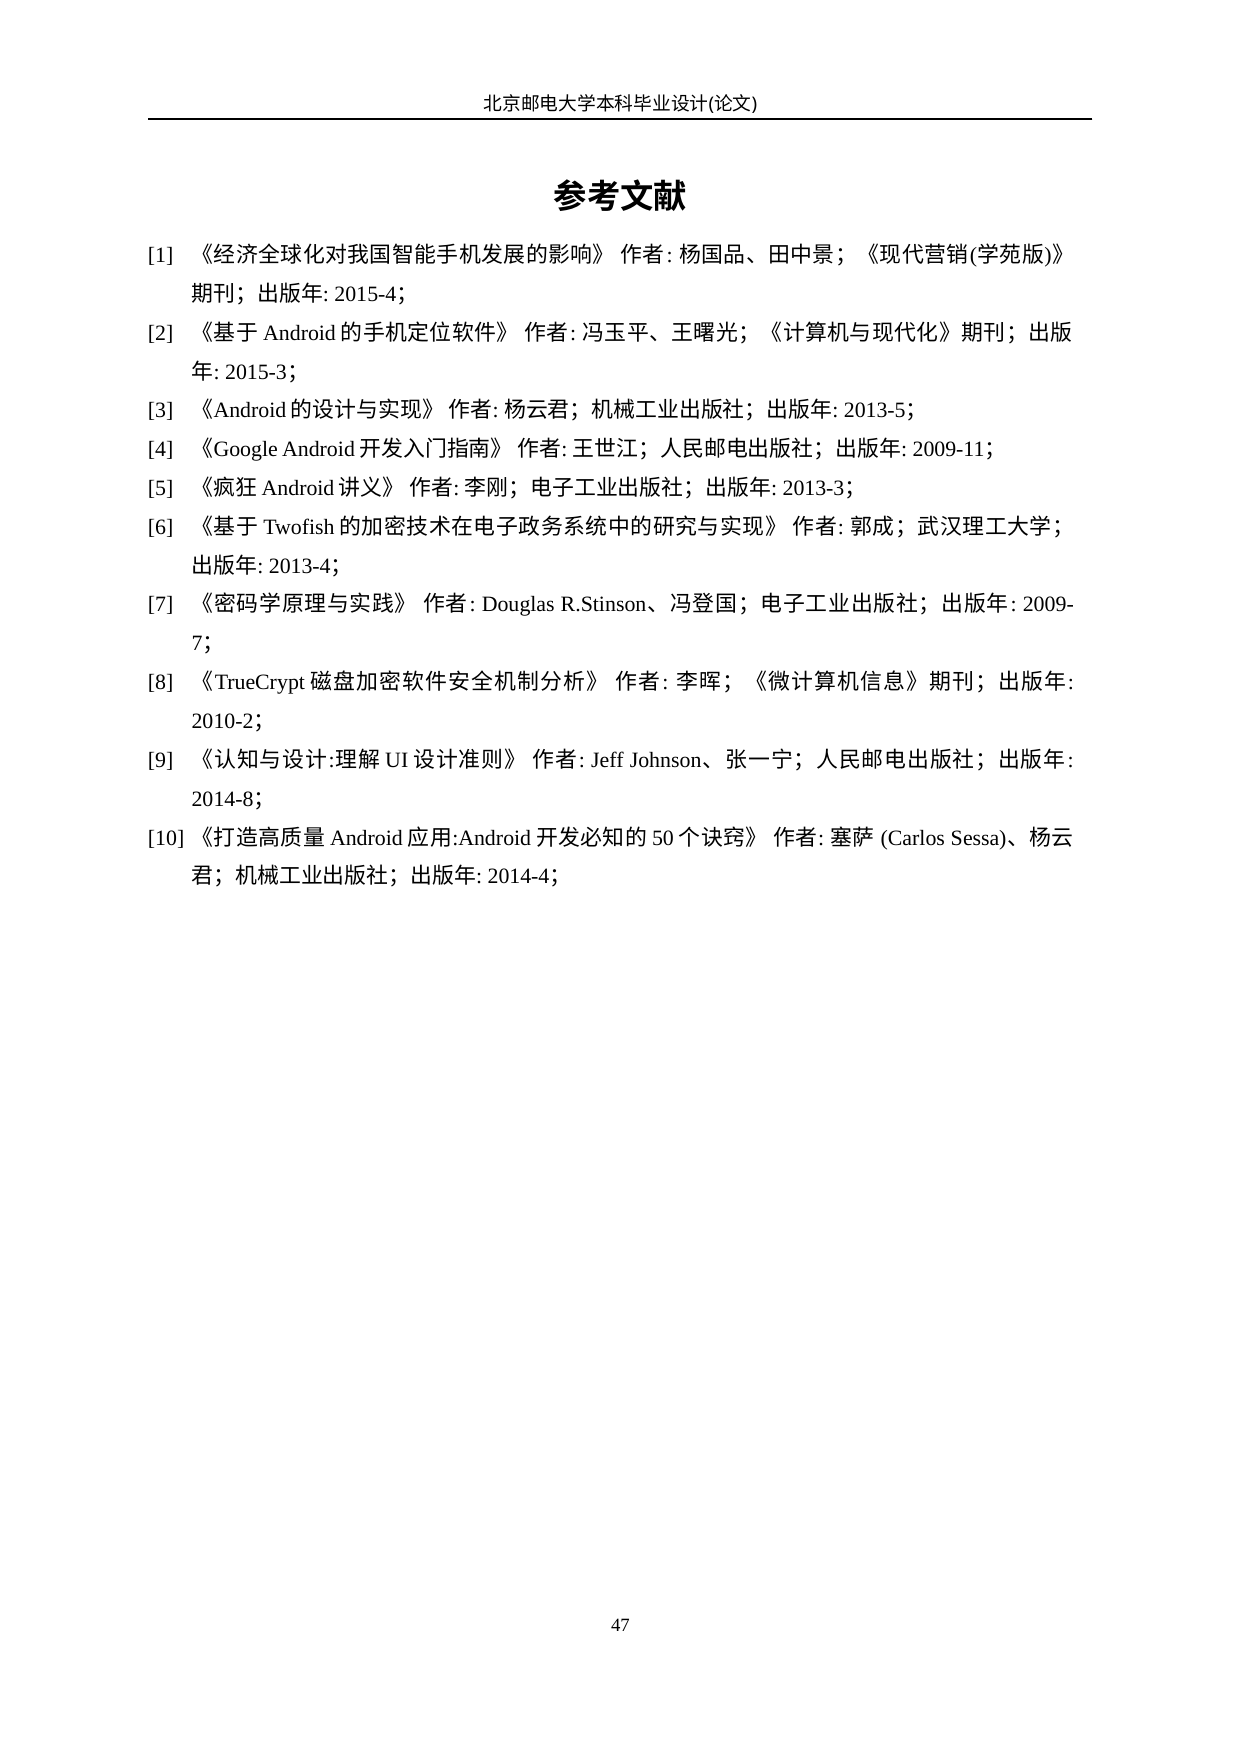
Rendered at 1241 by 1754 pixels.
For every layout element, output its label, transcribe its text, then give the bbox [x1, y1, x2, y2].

list 《经济全球化对我国智能手机发展的影响》 作者: 杨国品、田中景；《现代营销(学苑版)》期刊；出版年: 2015-4； [148, 237, 1074, 308]
list 《打造高质量Android应用:Android开发必知的50个诀窍》 作者: 塞萨 (Carlos Sessa)、杨云君；机械工业出版社；出版年: 2014-4； [148, 819, 1074, 891]
list 《Android的设计与实现》 作者: 杨云君；机械工业出版社；出版年: 2013-5； [148, 392, 1074, 424]
list 《认知与设计:理解UI设计准则》 作者: Jeff Johnson、张一宁；人民邮电出版社；出版年: 2014-8； [148, 741, 1074, 813]
list 参考文献 [148, 162, 1092, 227]
list 《TrueCrypt磁盘加密软件安全机制分析》 作者: 李晖；《微计算机信息》期刊；出版年: 2010-2； [148, 664, 1074, 735]
list 《疯狂Android讲义》 作者: 李刚；电子工业出版社；出版年: 2013-3； [148, 469, 1074, 502]
list 《基于Twofish的加密技术在电子政务系统中的研究与实现》 作者: 郭成；武汉理工大学；出版年: 2013-4； [148, 508, 1074, 580]
list 《基于Android的手机定位软件》 作者: 冯玉平、王曙光；《计算机与现代化》期刊；出版年: 2015-3； [148, 314, 1074, 386]
list 《Google Android开发入门指南》 作者: 王世江；人民邮电出版社；出版年: 2009-11； [148, 431, 1074, 463]
list 《密码学原理与实践》 作者: Douglas R.Stinson、冯登国；电子工业出版社；出版年: 2009-7； [148, 586, 1074, 657]
